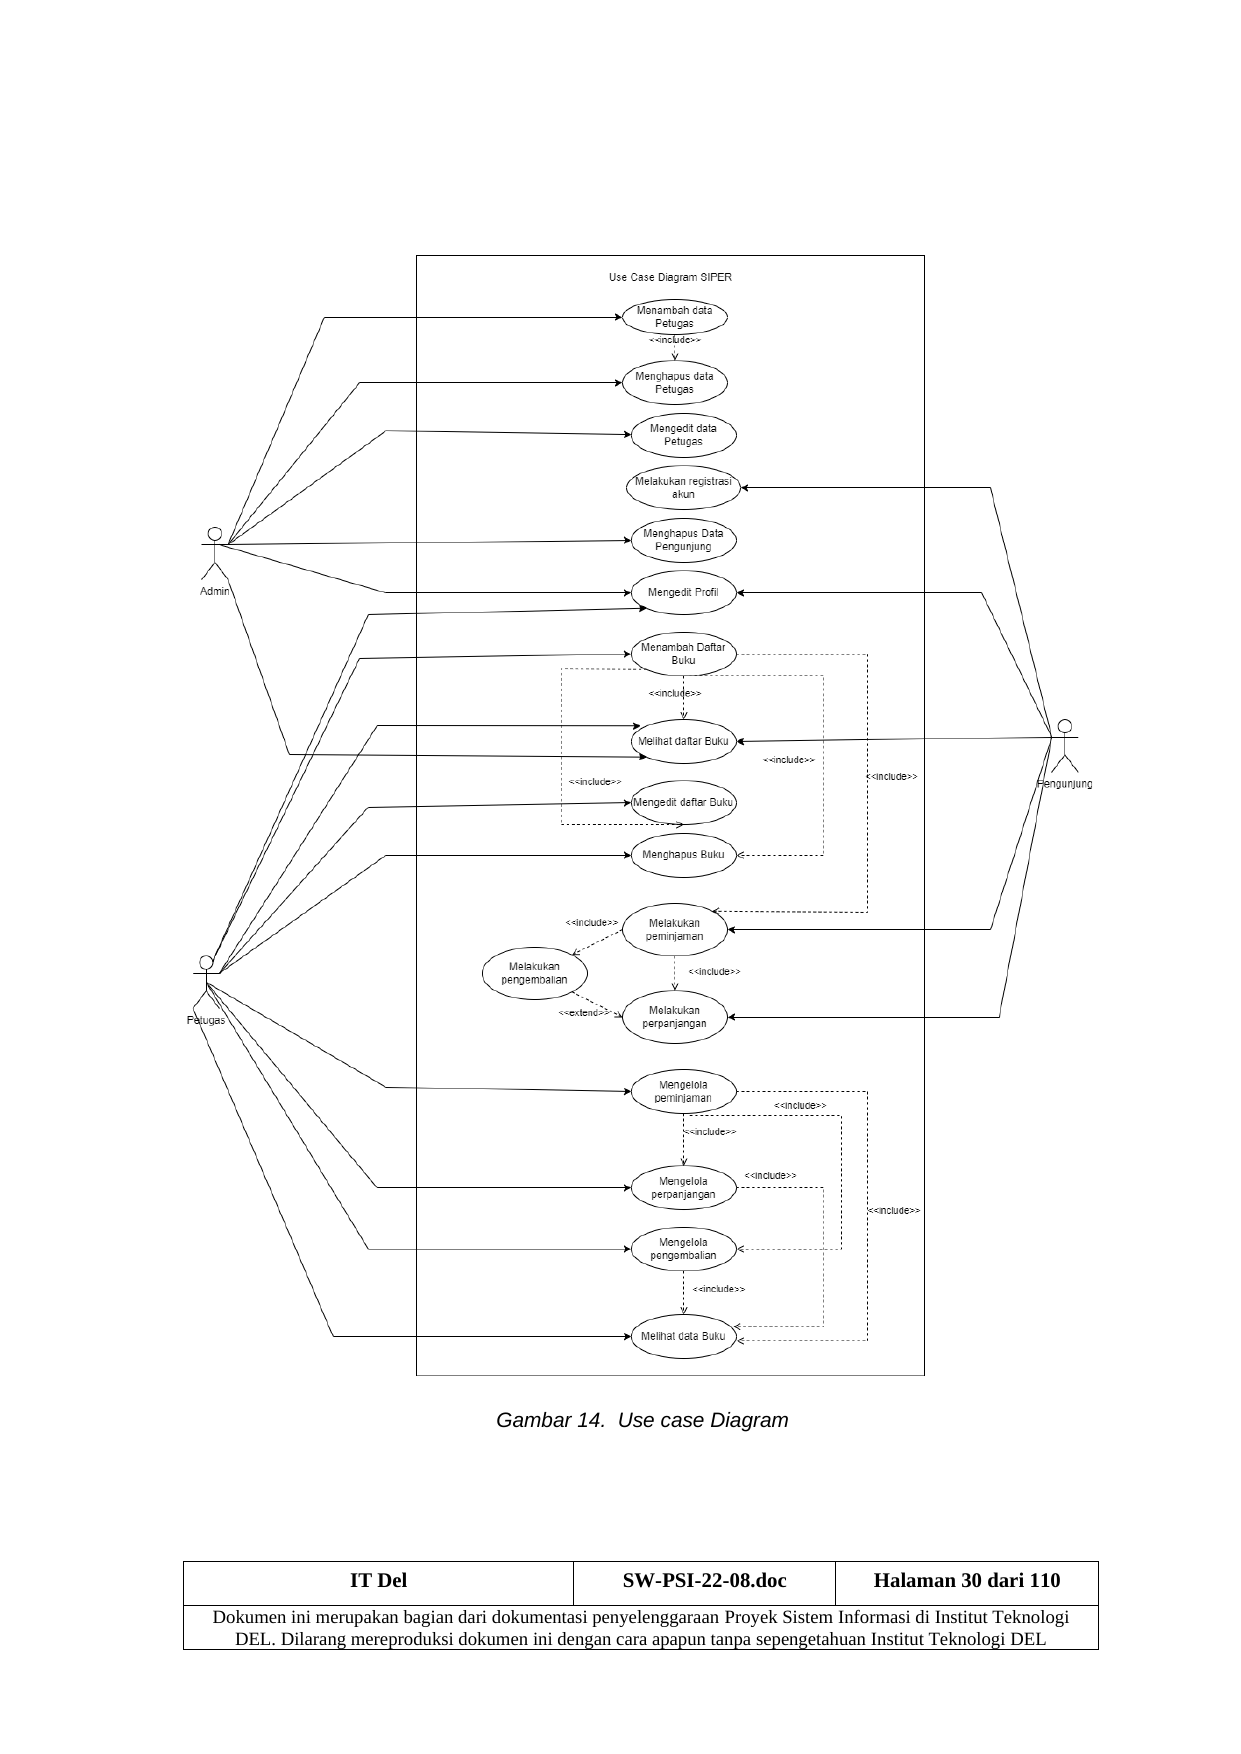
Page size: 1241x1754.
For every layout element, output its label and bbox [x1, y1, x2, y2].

picture [187, 255, 1093, 1376]
